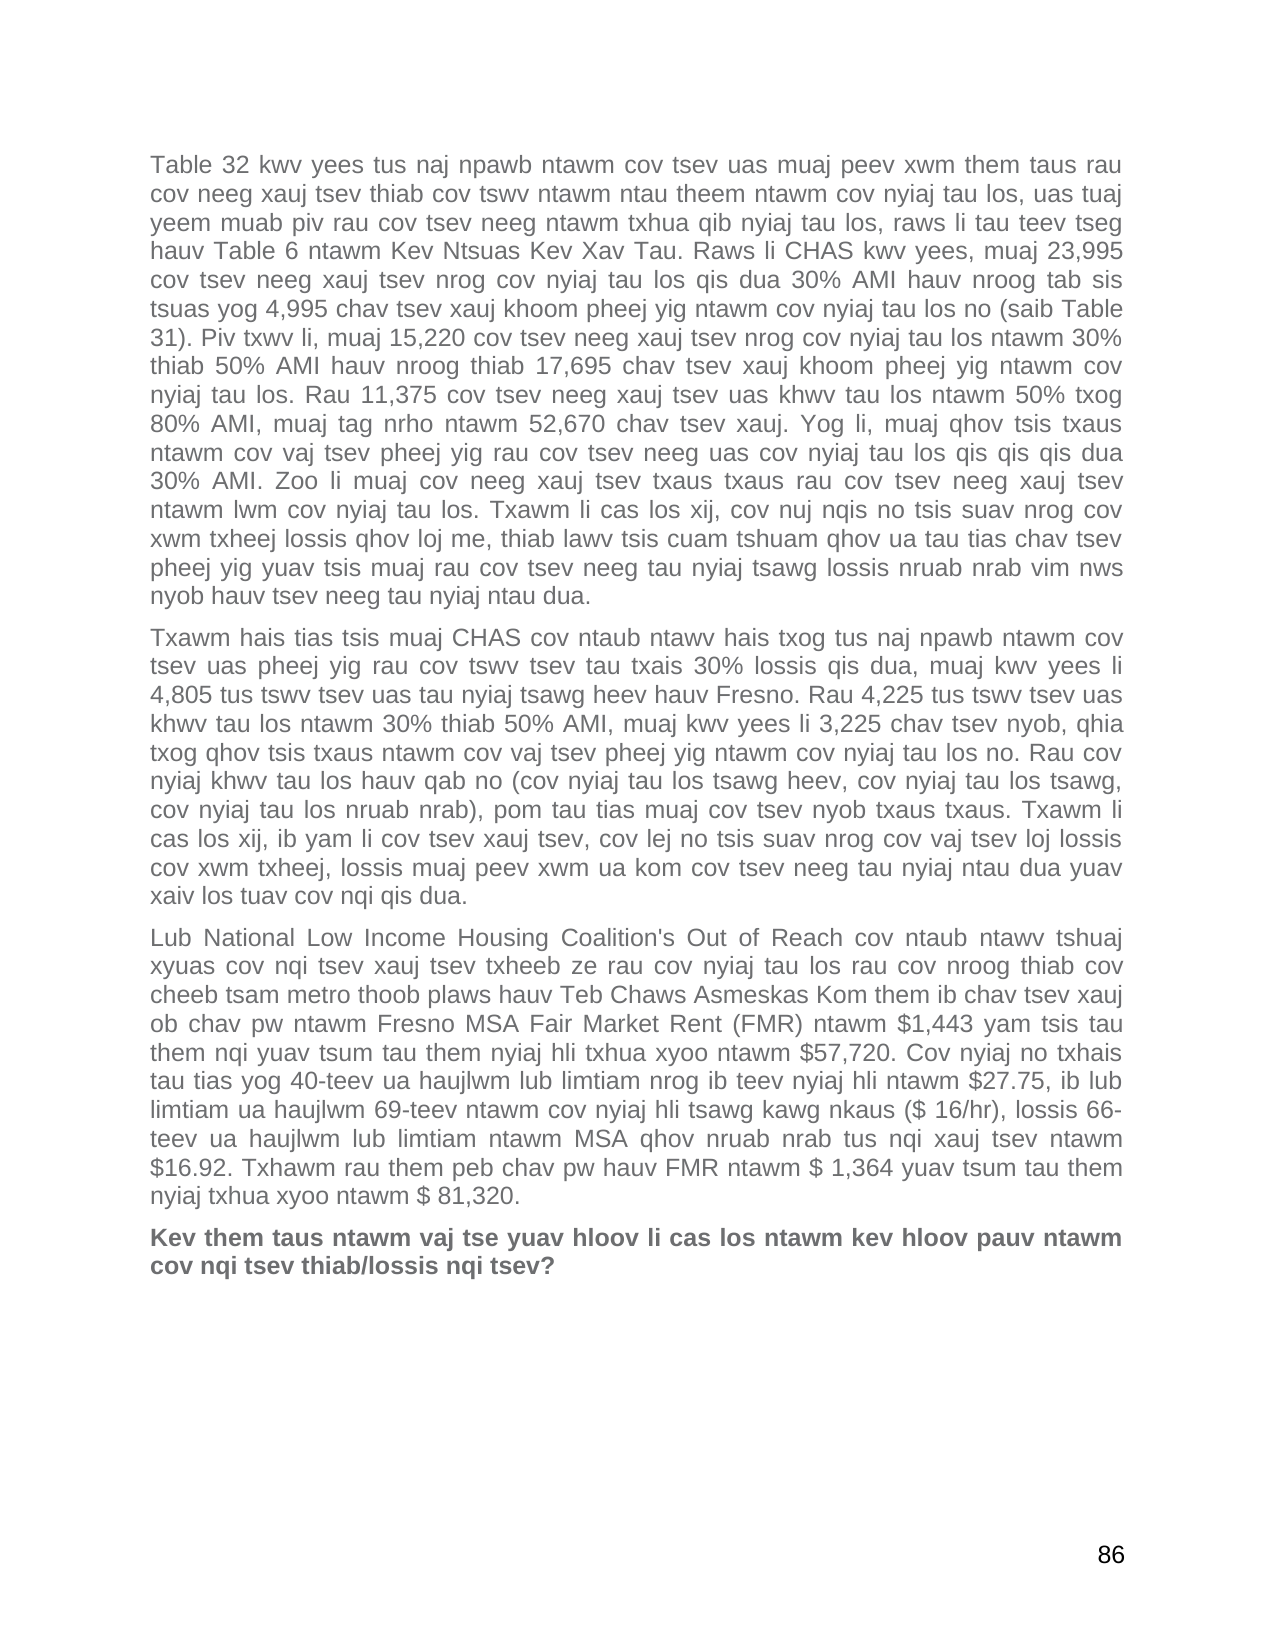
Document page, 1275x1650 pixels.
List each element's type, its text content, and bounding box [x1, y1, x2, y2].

text Table 32 kwv yees tus naj npawb ntawm cov tsev uas muaj peev xwm them taus rau cov neeg xauj tsev thiab cov tswv ntawm ntau theem ntawm cov nyiaj tau los, uas tuaj yeem muab piv rau cov tsev neeg ntawm txhua qib nyiaj tau los, raws li tau teev tseg hauv Table 6 ntawm Kev Ntsuas Kev Xav Tau. Raws li CHAS kwv yees, muaj 23,995 cov tsev neeg xauj tsev nrog cov nyiaj tau los qis dua 30% AMI hauv nroog tab sis tsuas yog 4,995 chav tsev xauj khoom pheej yig ntawm cov nyiaj tau los no (saib Table 31). Piv txwv li, muaj 15,220 cov tsev neeg xauj tsev nrog cov nyiaj tau los ntawm 30% thiab 50% AMI hauv nroog thiab 17,695 chav tsev xauj khoom pheej yig ntawm cov nyiaj tau los. Rau 11,375 cov tsev neeg xauj tsev uas khwv tau los ntawm 50% txog 80% AMI, muaj tag nrho ntawm 52,670 chav tsev xauj. Yog li, muaj qhov tsis txaus ntawm cov vaj tsev pheej yig rau cov tsev neeg uas cov nyiaj tau los qis qis qis dua 30% AMI. Zoo li muaj cov neeg xauj tsev txaus txaus rau cov tsev neeg xauj tsev ntawm lwm cov nyiaj tau los. Txawm li cas los xij, cov nuj nqis no tsis suav nrog cov xwm txheej lossis qhov loj me, thiab lawv tsis cuam tshuam qhov ua tau tias chav tsev pheej yig yuav tsis muaj rau cov tsev neeg tau nyiaj tsawg lossis nruab nrab vim nws nyob hauv tsev neeg tau nyiaj ntau dua. [150, 150, 1125, 610]
text Lub National Low Income Housing Coalition's Out of Reach cov ntaub ntawv tshuaj xyuas cov nqi tsev xauj tsev txheeb ze rau cov nyiaj tau los rau cov nroog thiab cov cheeb tsam metro thoob plaws hauv Teb Chaws Asmeskas Kom them ib chav tsev xauj ob chav pw ntawm Fresno MSA Fair Market Rent (FMR) ntawm $1,443 yam tsis tau them nqi yuav tsum tau them nyiaj hli txhua xyoo ntawm $57,720. Cov nyiaj no txhais tau tias yog 40-teev ua haujlwm lub limtiam nrog ib teev nyiaj hli ntawm $27.75, ib lub limtiam ua haujlwm 69-teev ntawm cov nyiaj hli tsawg kawg nkaus ($ 16/hr), lossis 66-teev ua haujlwm lub limtiam ntawm MSA qhov nruab nrab tus nqi xauj tsev ntawm $16.92. Txhawm rau them peb chav pw hauv FMR ntawm $ 1,364 yuav tsum tau them nyiaj txhua xyoo ntawm $ 81,320. [150, 922, 1125, 1210]
text Txawm hais tias tsis muaj CHAS cov ntaub ntawv hais txog tus naj npawb ntawm cov tsev uas pheej yig rau cov tswv tsev tau txais 30% lossis qis dua, muaj kwv yees li 4,805 tus tswv tsev uas tau nyiaj tsawg heev hauv Fresno. Rau 4,225 tus tswv tsev uas khwv tau los ntawm 30% thiab 50% AMI, muaj kwv yees li 3,225 chav tsev nyob, qhia txog qhov tsis txaus ntawm cov vaj tsev pheej yig ntawm cov nyiaj tau los no. Rau cov nyiaj khwv tau los hauv qab no (cov nyiaj tau los tsawg heev, cov nyiaj tau los tsawg, cov nyiaj tau los nruab nrab), pom tau tias muaj cov tsev nyob txaus txaus. Txawm li cas los xij, ib yam li cov tsev xauj tsev, cov lej no tsis suav nrog cov vaj tsev loj lossis cov xwm txheej, lossis muaj peev xwm ua kom cov tsev neeg tau nyiaj ntau dua yuav xaiv los tuav cov nqi qis dua. [150, 622, 1125, 910]
text Kev them taus ntawm vaj tse yuav hloov li cas los ntawm kev hloov pauv ntawm cov nqi tsev thiab/lossis nqi tsev? [150, 1222, 1125, 1280]
